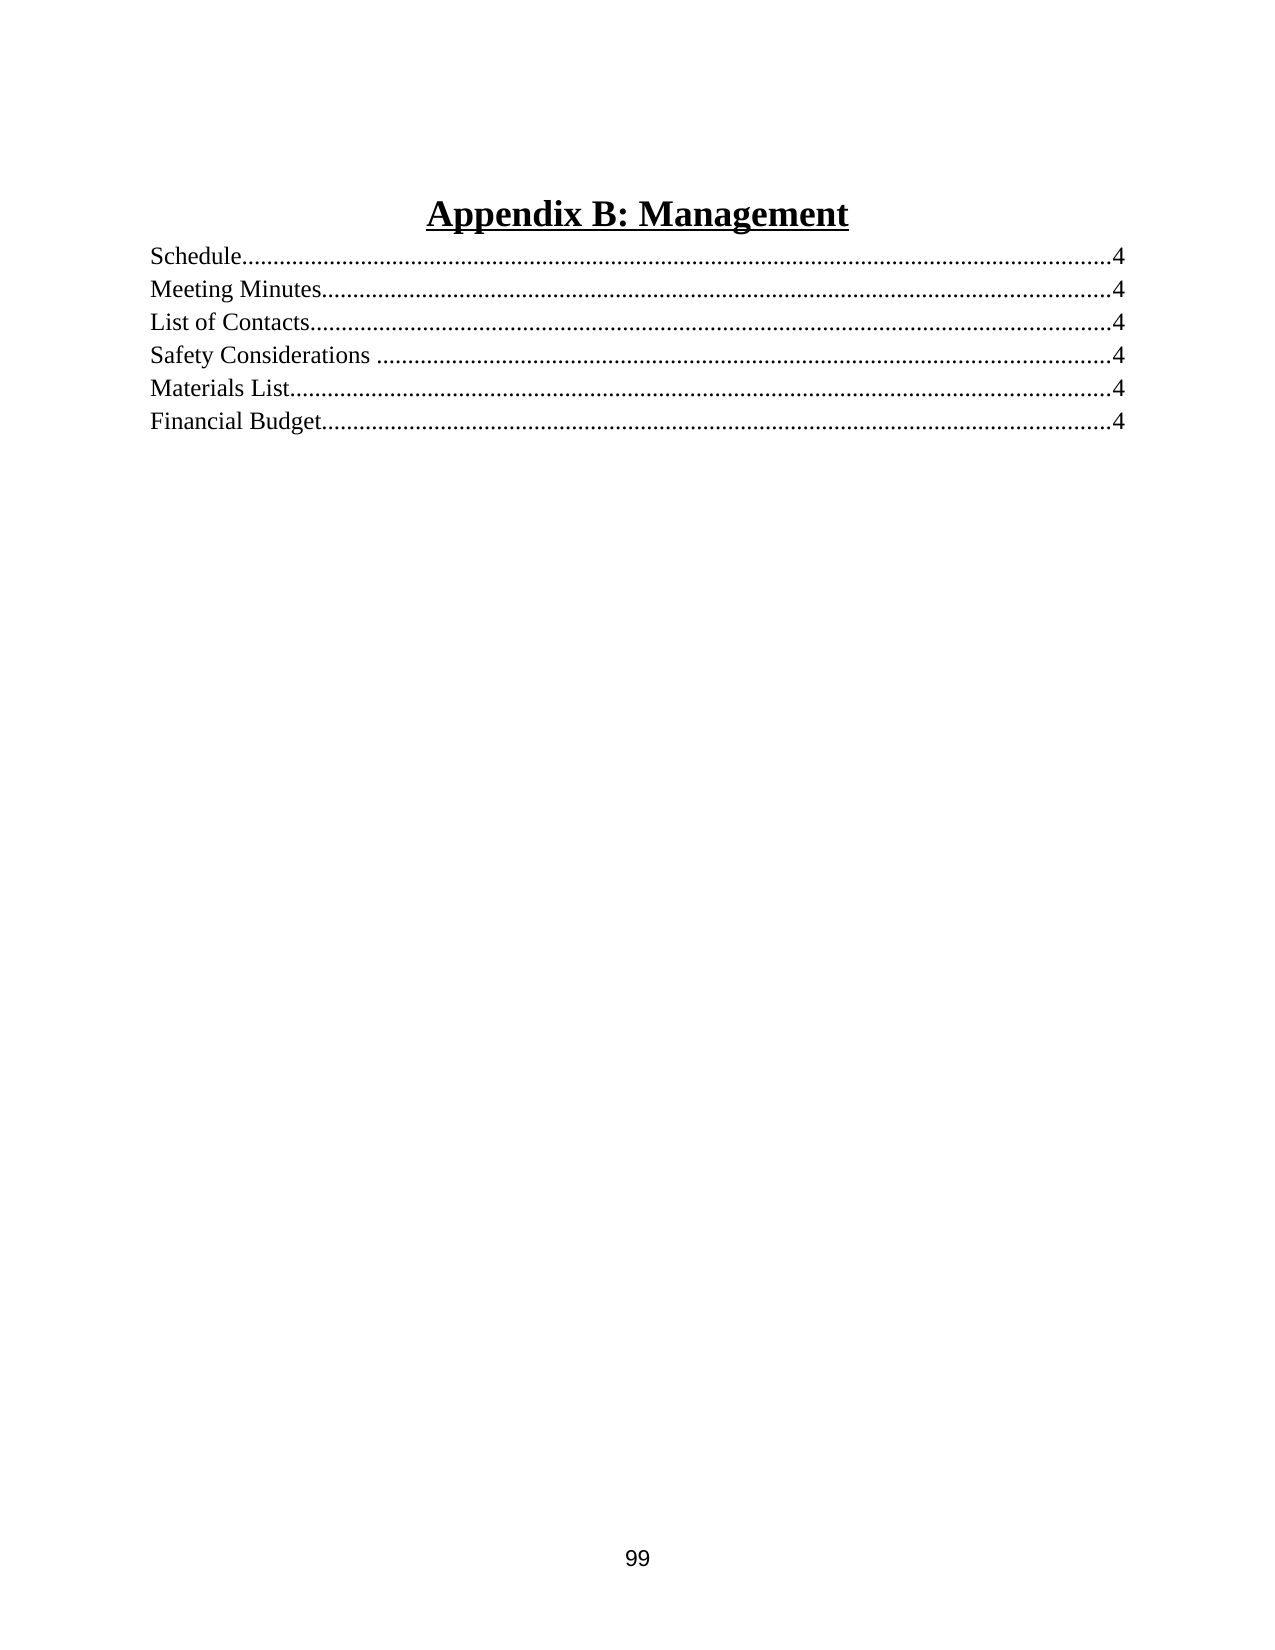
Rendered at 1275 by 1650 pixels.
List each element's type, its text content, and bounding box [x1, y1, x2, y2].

text Schedule 4 [150, 241, 1125, 270]
text Materials List 4 [150, 373, 1125, 402]
text Financial Budget 4 [150, 406, 1125, 435]
text Safety Considerations 4 [150, 340, 1125, 369]
text Meeting Minutes 4 [150, 274, 1125, 303]
text Appendix B: Management [150, 192, 1125, 235]
text List of Contacts 4 [150, 307, 1125, 336]
